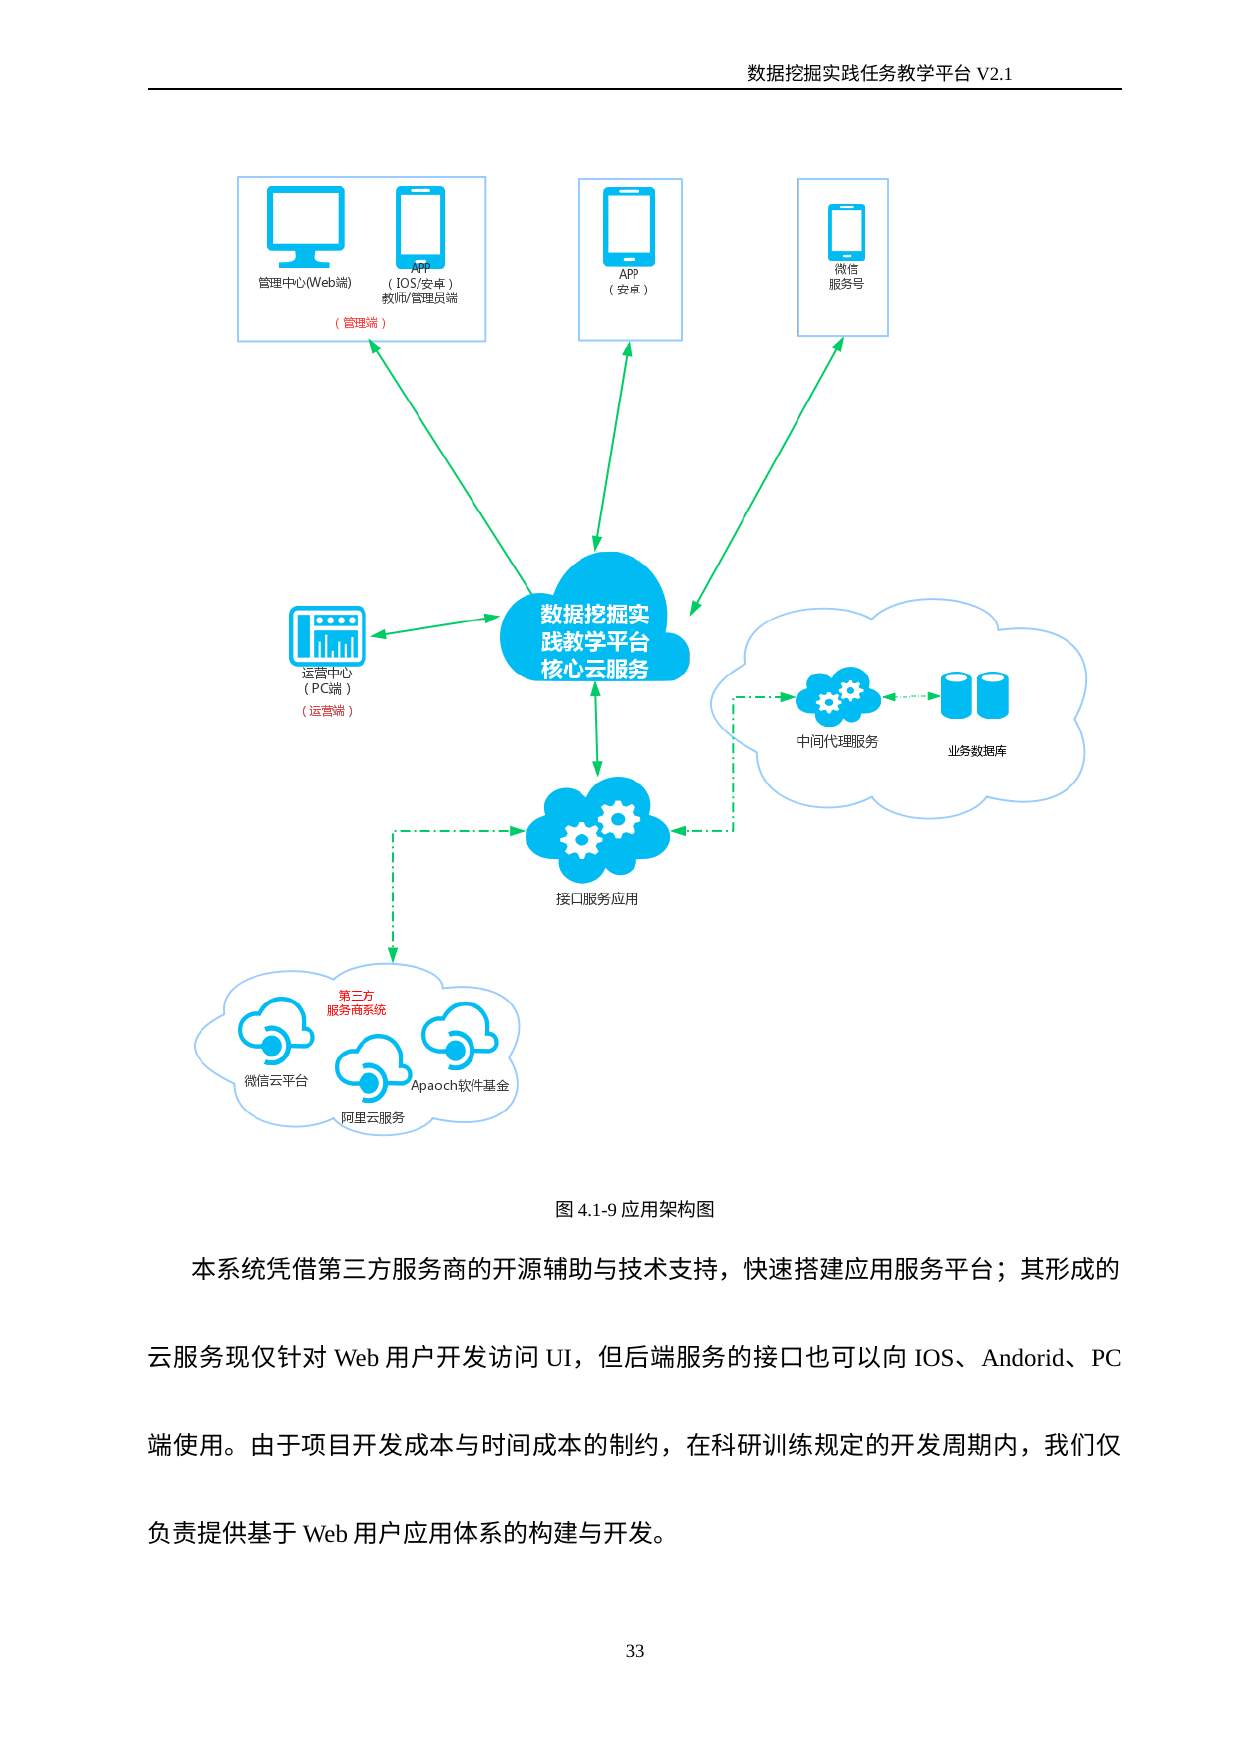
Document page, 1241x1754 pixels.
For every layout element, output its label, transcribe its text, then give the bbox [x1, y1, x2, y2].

text 本系统凭借第三方服务商的开源辅助与技术支持，快速搭建应用服务平台；其形成的云服务现仅针对Web用户开发访问UI，但后端服务的接口也可以向IOS、Andorid、PC端使用。由于项目开发成本与时间成本的制约，在科研训练规定的开发周期内，我们仅负责提供基于Web用户应用体系的构建与开发。 [148, 1233, 1122, 1566]
picture [147, 130, 1123, 1166]
